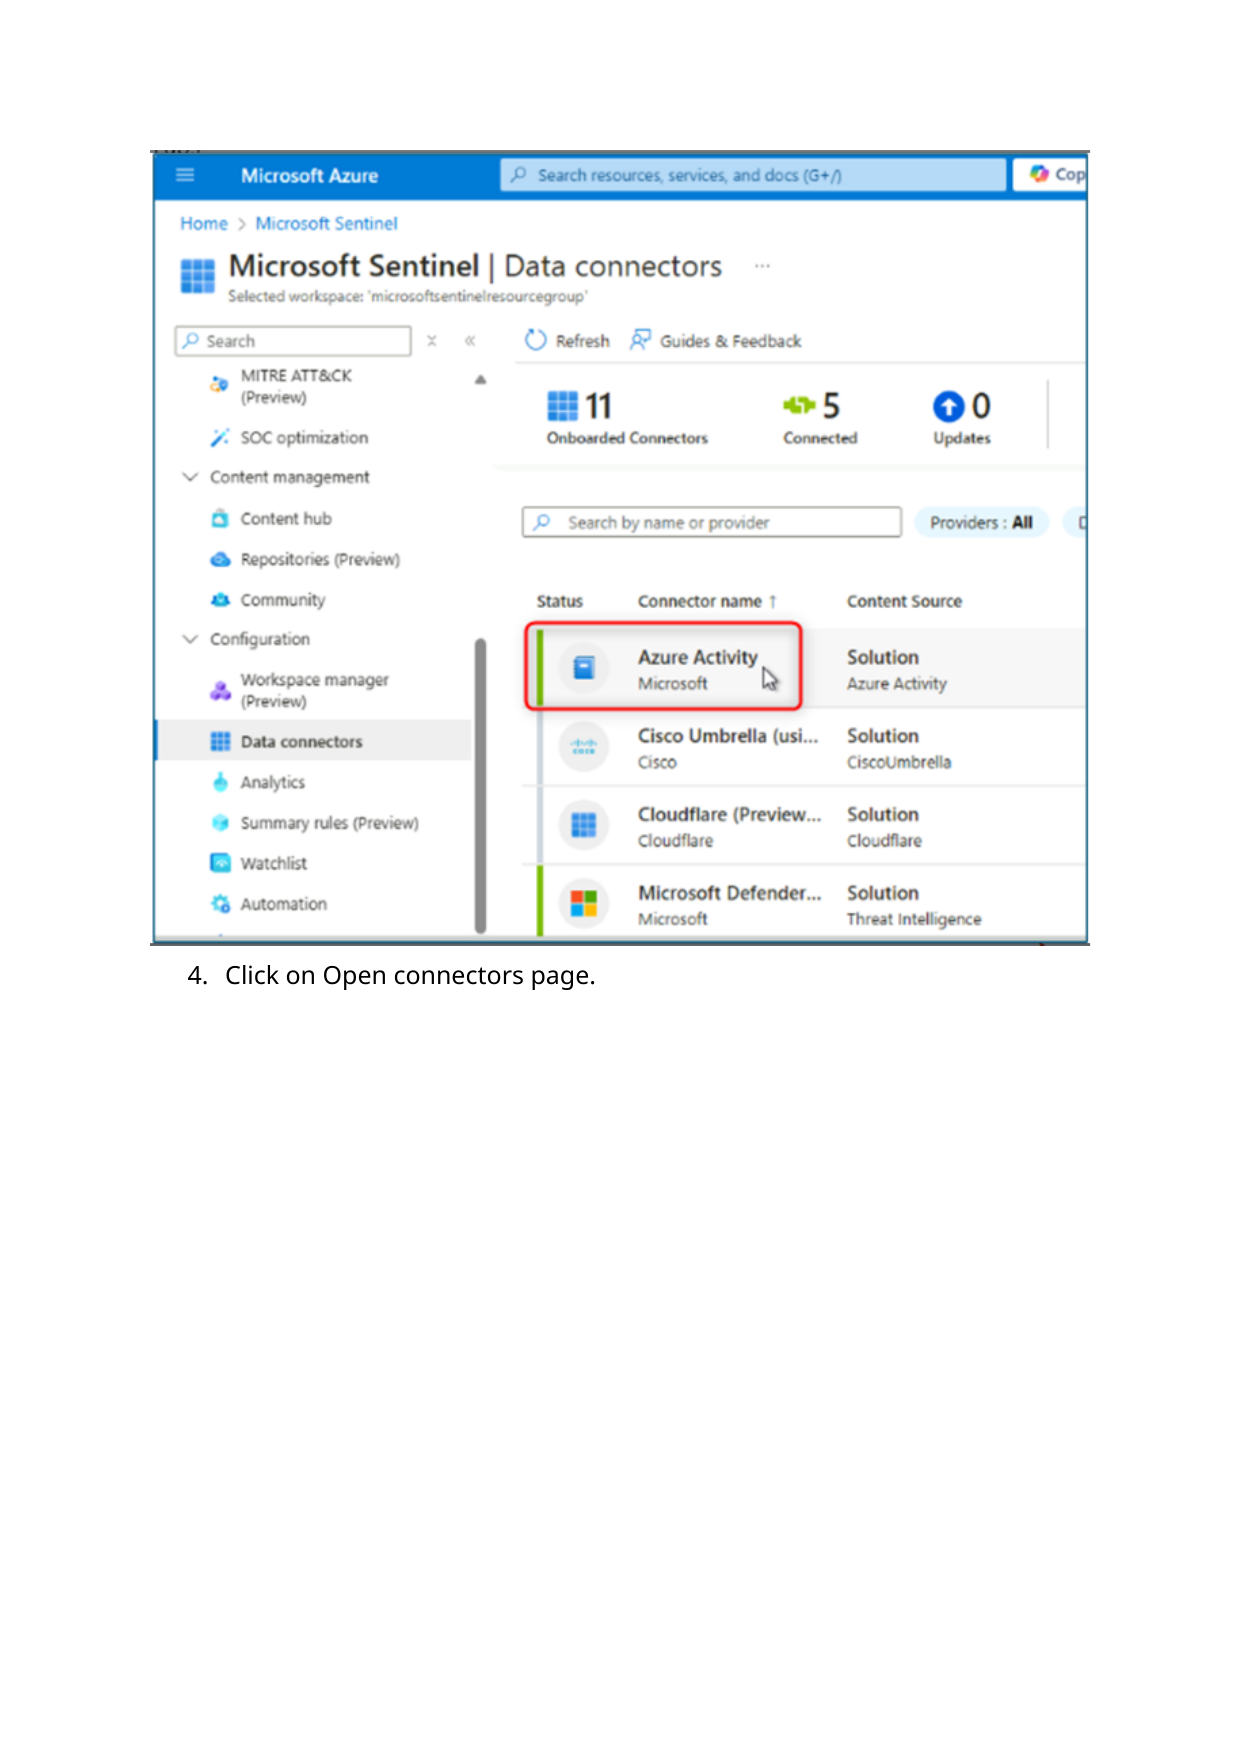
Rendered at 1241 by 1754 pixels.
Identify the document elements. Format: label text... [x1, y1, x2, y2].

list Click on Open connectors page. [187, 958, 1090, 992]
picture [150, 150, 1091, 946]
